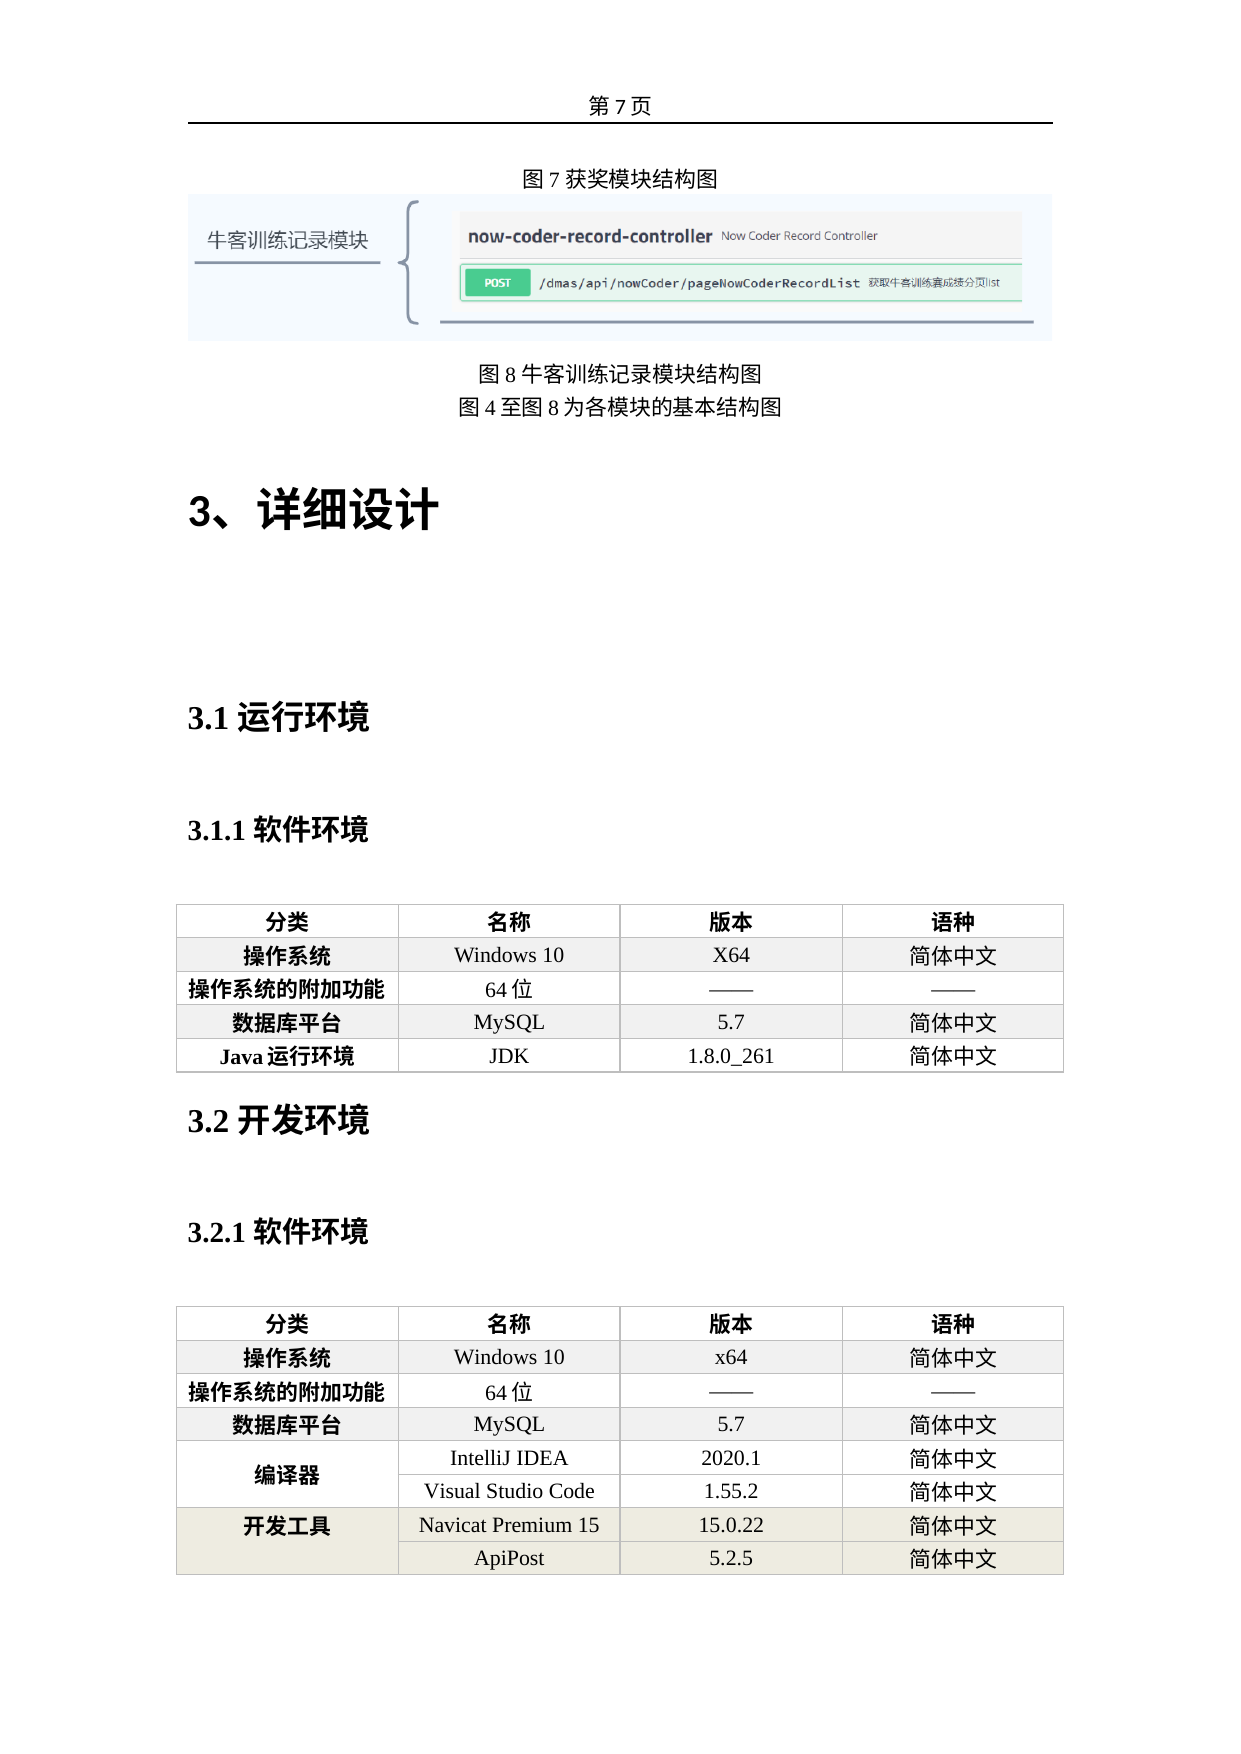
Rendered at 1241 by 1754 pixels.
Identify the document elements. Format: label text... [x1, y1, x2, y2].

table_cell 简体中文 [843, 1441, 1063, 1474]
table_cell 开发工具 [177, 1508, 398, 1574]
table_header 分类 [177, 1307, 398, 1339]
table_cell ApiPost [399, 1542, 619, 1574]
table_cell 5.7 [621, 1005, 842, 1038]
table_cell 简体中文 [843, 938, 1063, 971]
table_header 语种 [843, 905, 1063, 937]
subtitle 3.2 开发环境 [187, 1085, 1053, 1150]
table_header 版本 [621, 905, 842, 937]
table_cell —— [621, 1374, 842, 1407]
table_cell x64 [621, 1341, 842, 1373]
table_cell 编译器 [177, 1441, 398, 1507]
table_header 语种 [843, 1307, 1063, 1339]
table_cell 1.55.2 [621, 1475, 842, 1507]
table_cell —— [843, 1374, 1063, 1407]
table_cell 简体中文 [843, 1508, 1063, 1541]
table_cell Windows 10 [399, 1341, 619, 1373]
table_cell JDK [399, 1039, 619, 1071]
table_cell MySQL [399, 1408, 619, 1440]
table_cell 64位 [399, 972, 619, 1004]
table_cell 操作系统 [177, 938, 398, 971]
table_cell —— [621, 972, 842, 1004]
table_cell 简体中文 [843, 1341, 1063, 1373]
table_header 名称 [399, 1307, 619, 1339]
table_cell 简体中文 [843, 1005, 1063, 1038]
table_cell Java运行环境 [177, 1039, 398, 1071]
table_cell 简体中文 [843, 1542, 1063, 1574]
table_header 名称 [399, 905, 619, 937]
table_cell 简体中文 [843, 1475, 1063, 1507]
table_cell 简体中文 [843, 1408, 1063, 1440]
subtitle 3.1 运行环境 [187, 683, 1053, 748]
table_cell 数据库平台 [177, 1005, 398, 1038]
subtitle 3.2.1 软件环境 [187, 1198, 1053, 1263]
table_cell 15.0.22 [621, 1508, 842, 1541]
table_cell 操作系统的附加功能 [177, 1374, 398, 1407]
subtitle 3.1.1 软件环境 [187, 795, 1053, 860]
table_header 版本 [621, 1307, 842, 1339]
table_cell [176, 162, 1064, 422]
table_cell Windows 10 [399, 938, 619, 971]
table_cell Navicat Premium 15 [399, 1508, 619, 1541]
table_cell 5.2.5 [621, 1542, 842, 1574]
table_cell 1.8.0_261 [621, 1039, 842, 1071]
table_cell Visual Studio Code [399, 1475, 619, 1507]
table_cell 5.7 [621, 1408, 842, 1440]
table_cell 2020.1 [621, 1441, 842, 1474]
table_cell 简体中文 [843, 1039, 1063, 1071]
table_cell 操作系统 [177, 1341, 398, 1373]
table_cell MySQL [399, 1005, 619, 1038]
table_cell 64位 [399, 1374, 619, 1407]
subtitle 3、详细设计 [187, 457, 1053, 555]
table_cell 数据库平台 [177, 1408, 398, 1440]
table_cell IntelliJ IDEA [399, 1441, 619, 1474]
table_header 分类 [177, 905, 398, 937]
table_cell 操作系统的附加功能 [177, 972, 398, 1004]
picture [188, 194, 1053, 341]
table_cell —— [843, 972, 1063, 1004]
table_cell X64 [621, 938, 842, 971]
